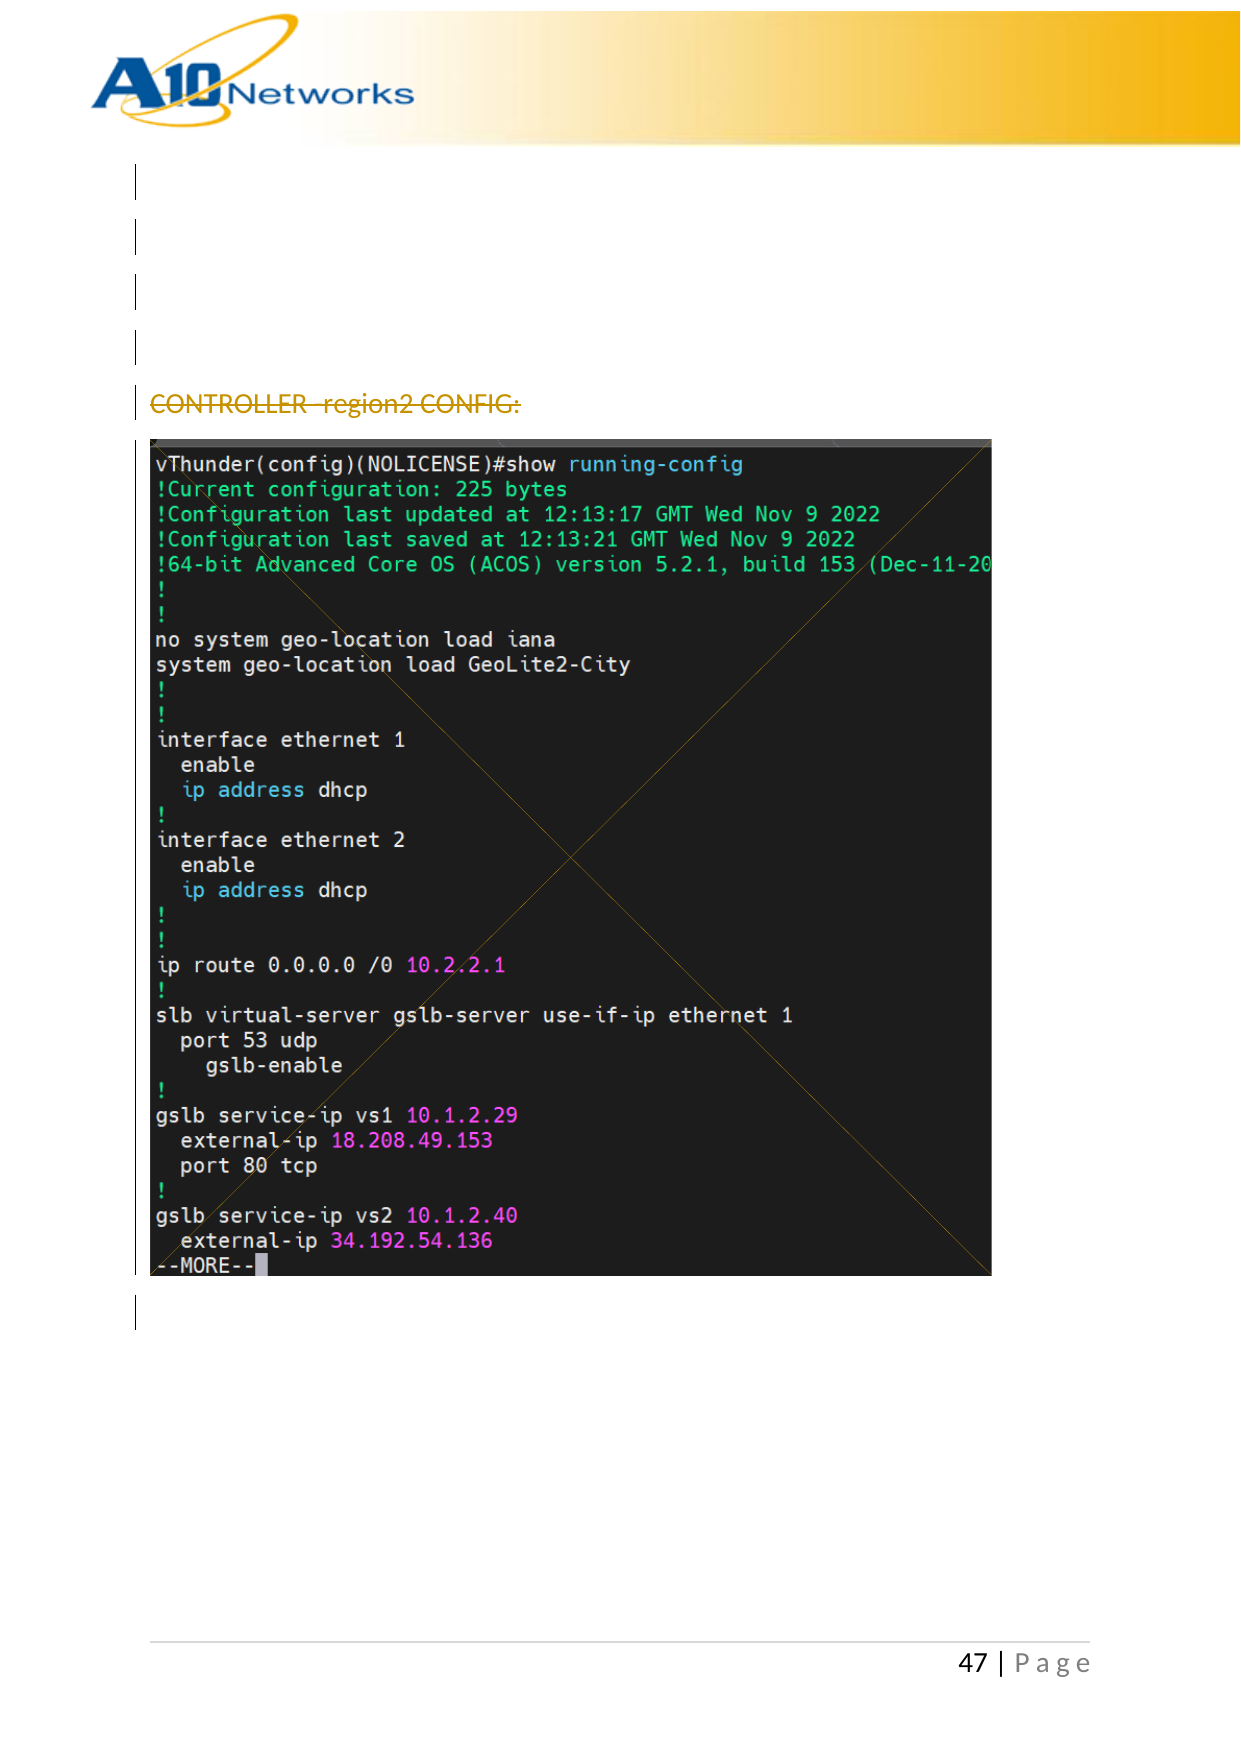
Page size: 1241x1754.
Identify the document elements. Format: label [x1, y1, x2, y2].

picture [0, 11, 1241, 147]
picture [151, 439, 991, 856]
picture [150, 441, 570, 1273]
picture [151, 859, 991, 1276]
picture [572, 441, 992, 1274]
